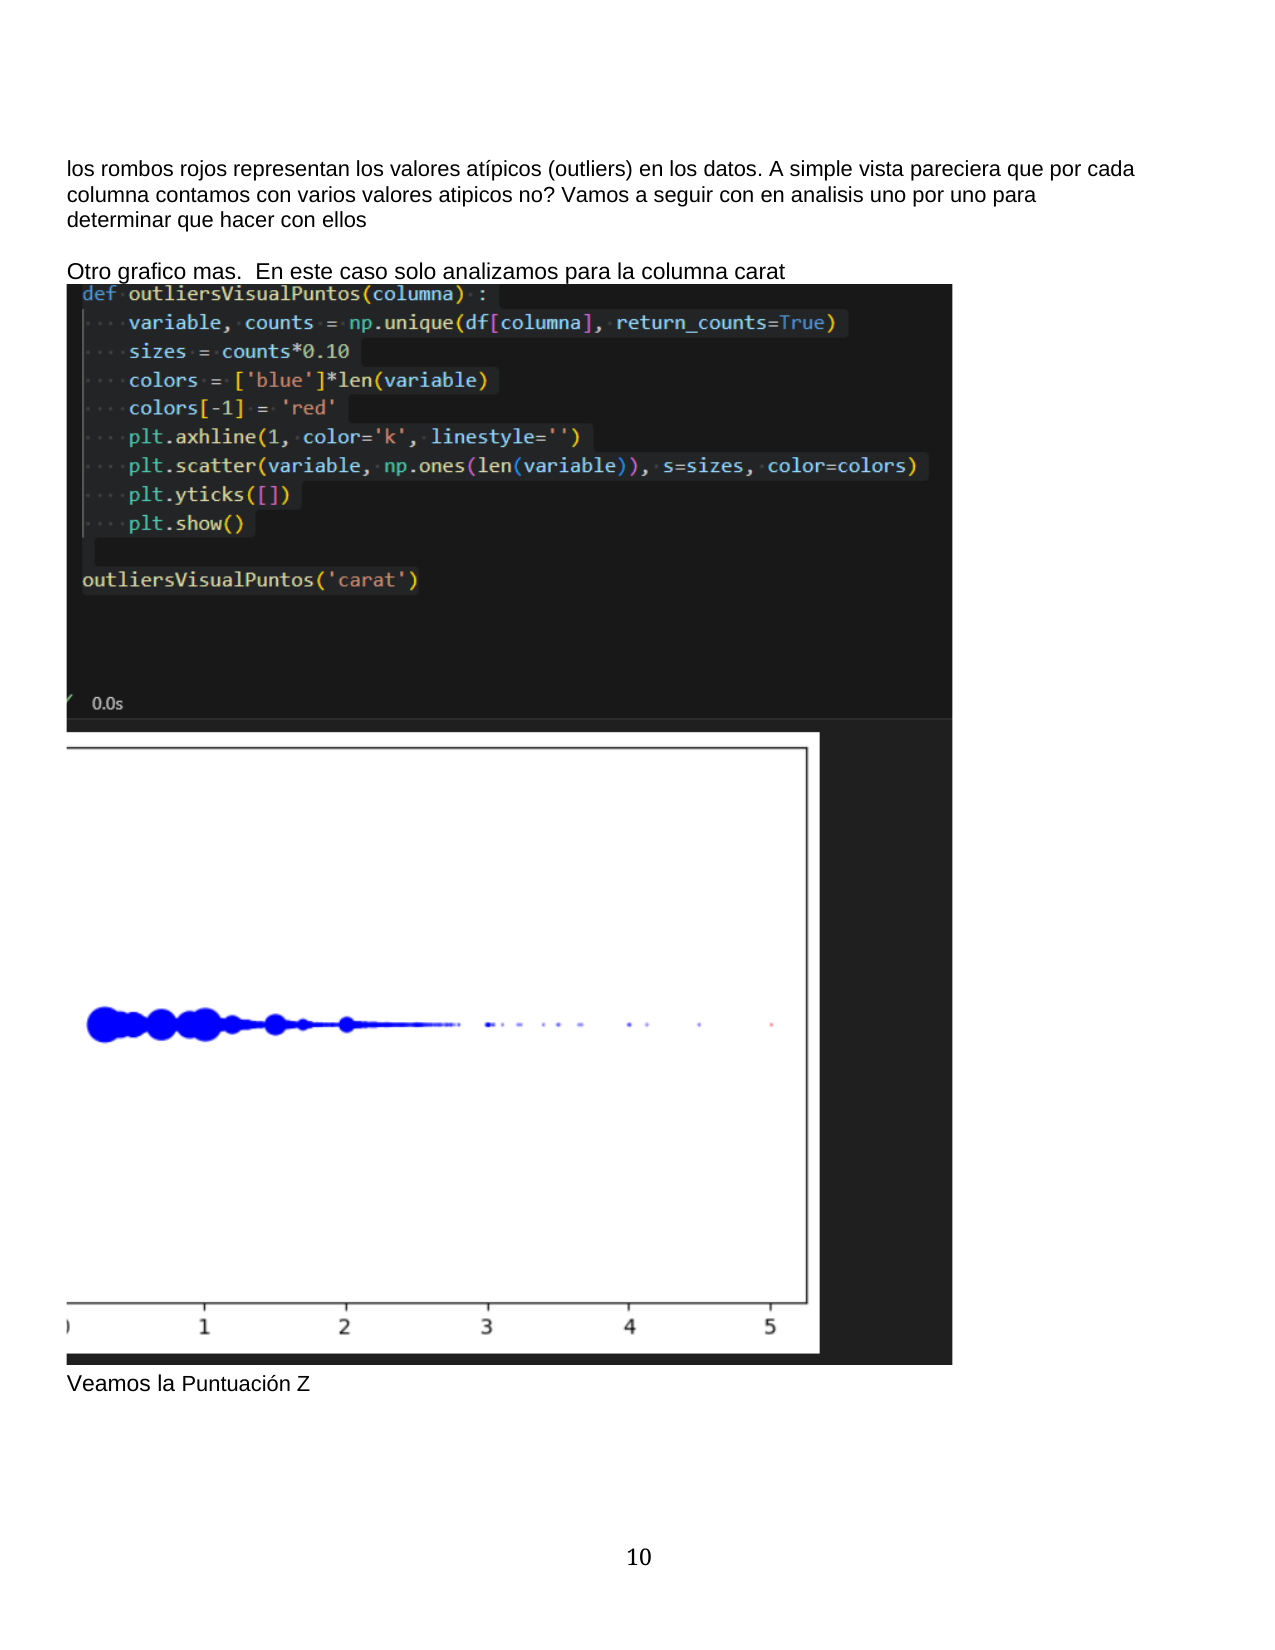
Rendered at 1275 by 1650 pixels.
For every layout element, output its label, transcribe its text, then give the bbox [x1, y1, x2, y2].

text Veamos la Puntuación Z [67, 1370, 1137, 1396]
text los rombos rojos representan los valores atípicos (outliers) en los datos. A simple vista pareciera que por cada columna contamos con varios valores atipicos no? Vamos a seguir con en analisis uno por uno para determinar que hacer con ellos [67, 156, 1137, 232]
text Otro grafico mas. En este caso solo analizamos para la columna carat [67, 258, 1137, 284]
picture [66, 284, 953, 1365]
